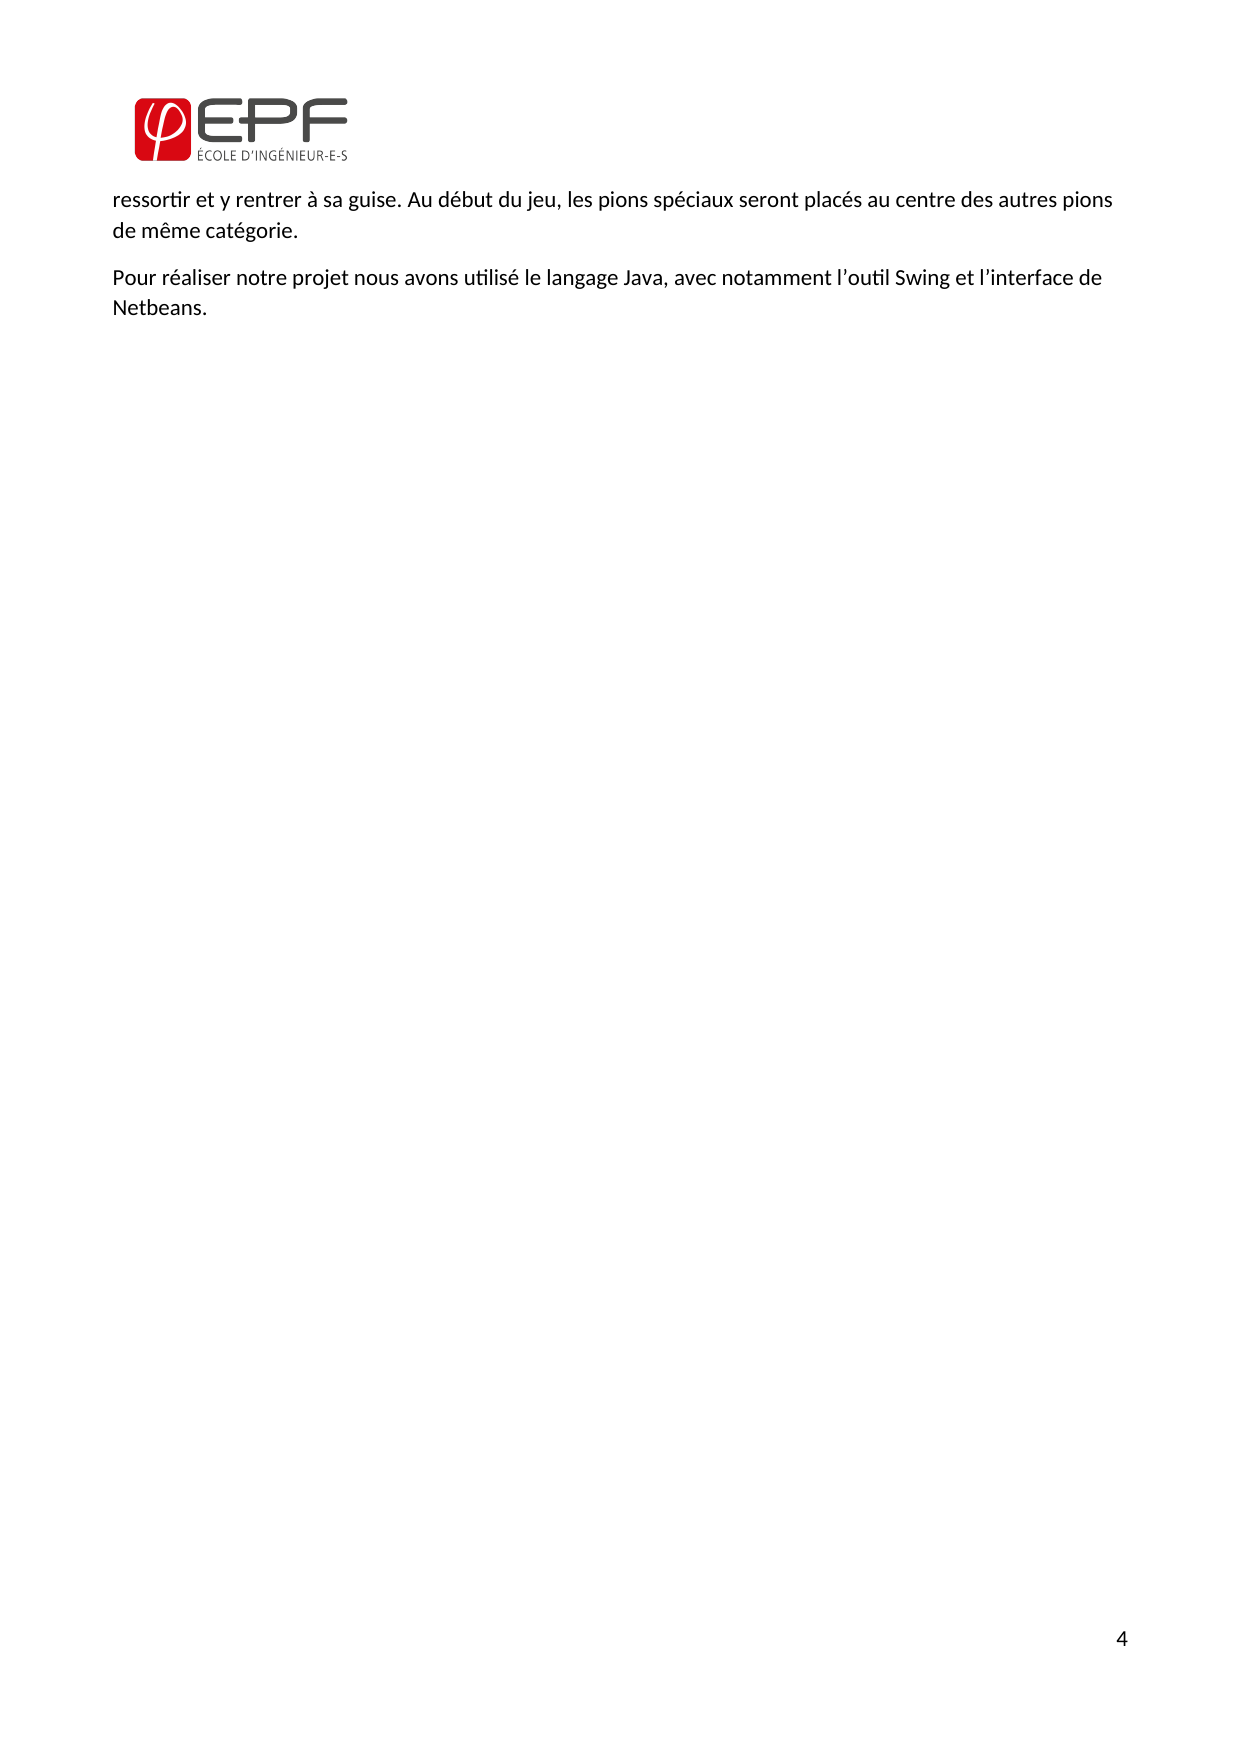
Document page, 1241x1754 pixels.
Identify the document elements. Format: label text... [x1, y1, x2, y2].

text Pour réaliser notre projet nous avons utilisé le langage Java, avec notamment l’outil Swing et l’interface de Netbeans. [112, 263, 1128, 321]
picture [112, 73, 370, 186]
